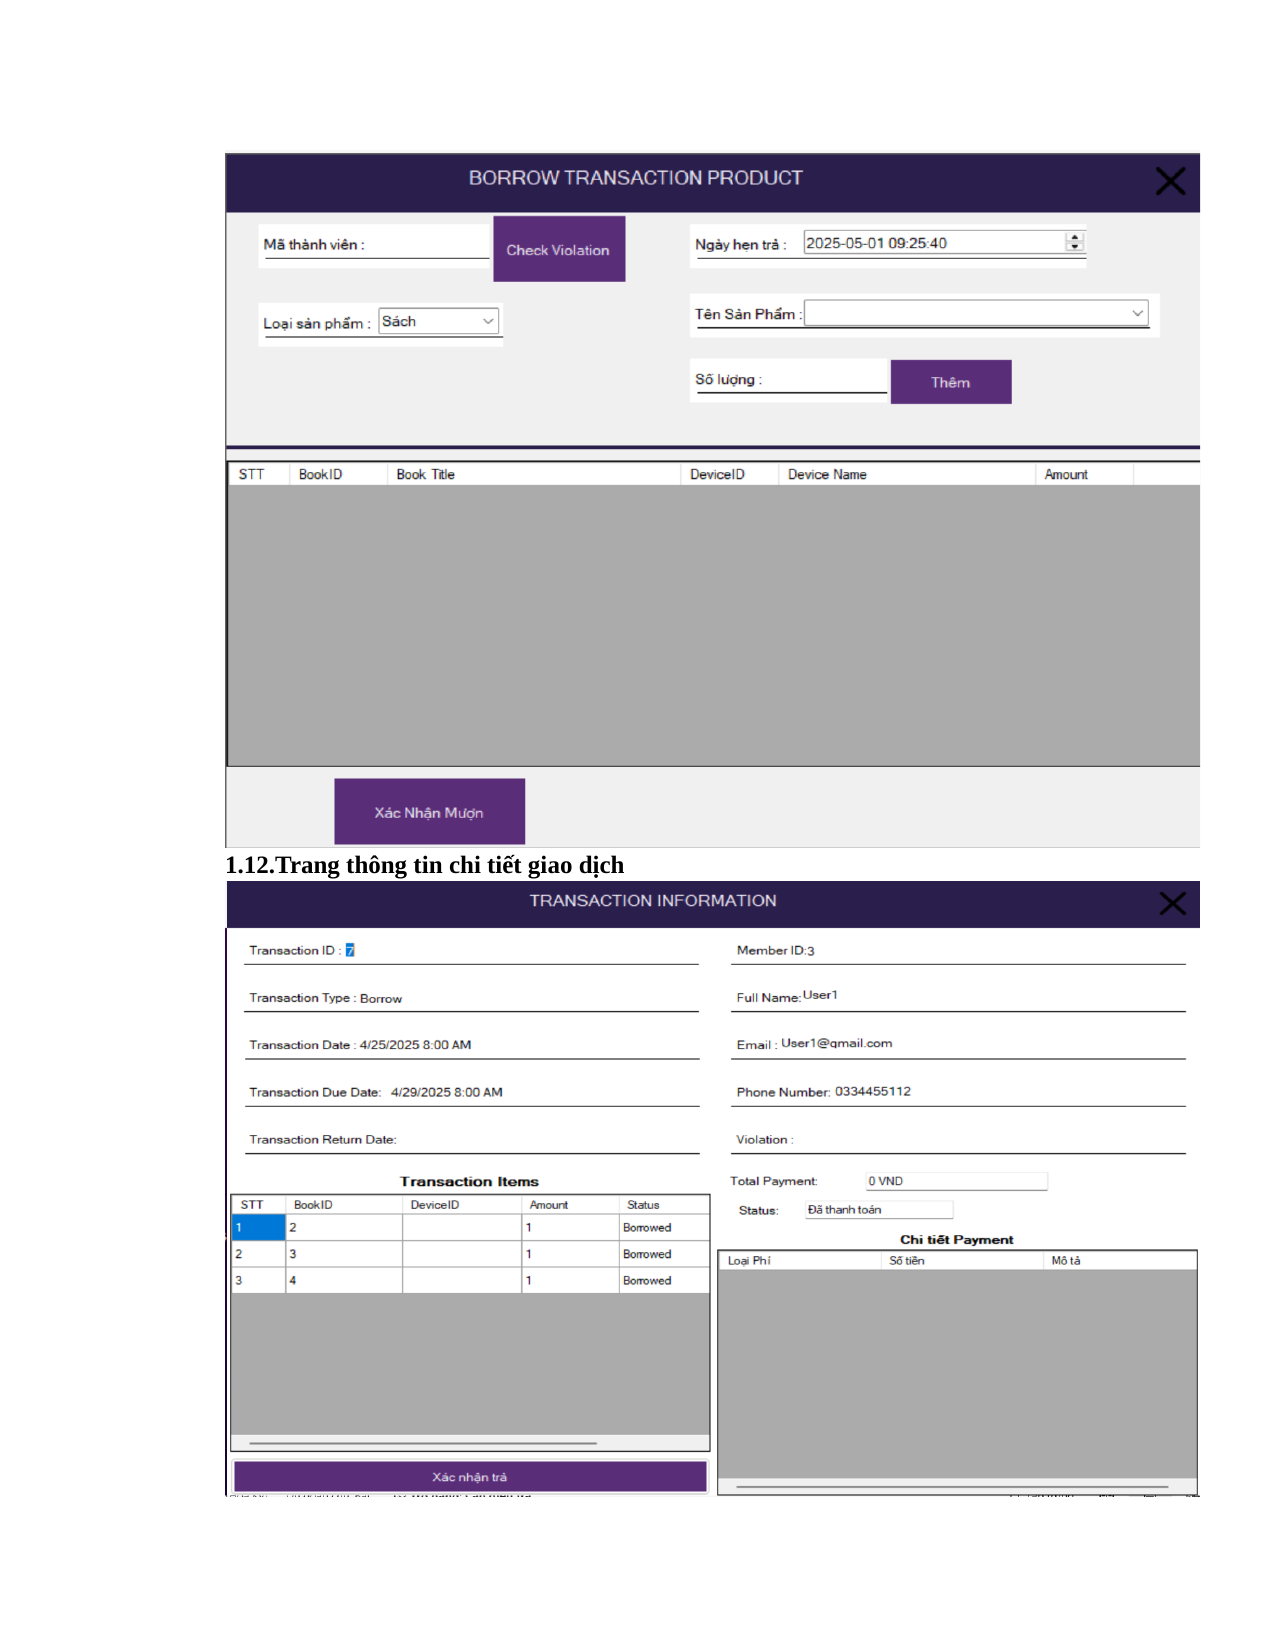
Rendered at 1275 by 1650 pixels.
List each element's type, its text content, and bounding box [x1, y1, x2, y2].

picture [225, 150, 1200, 848]
list 1.12.Trang thông tin chi tiết giao dịch [225, 850, 1125, 879]
picture [225, 881, 1200, 1497]
